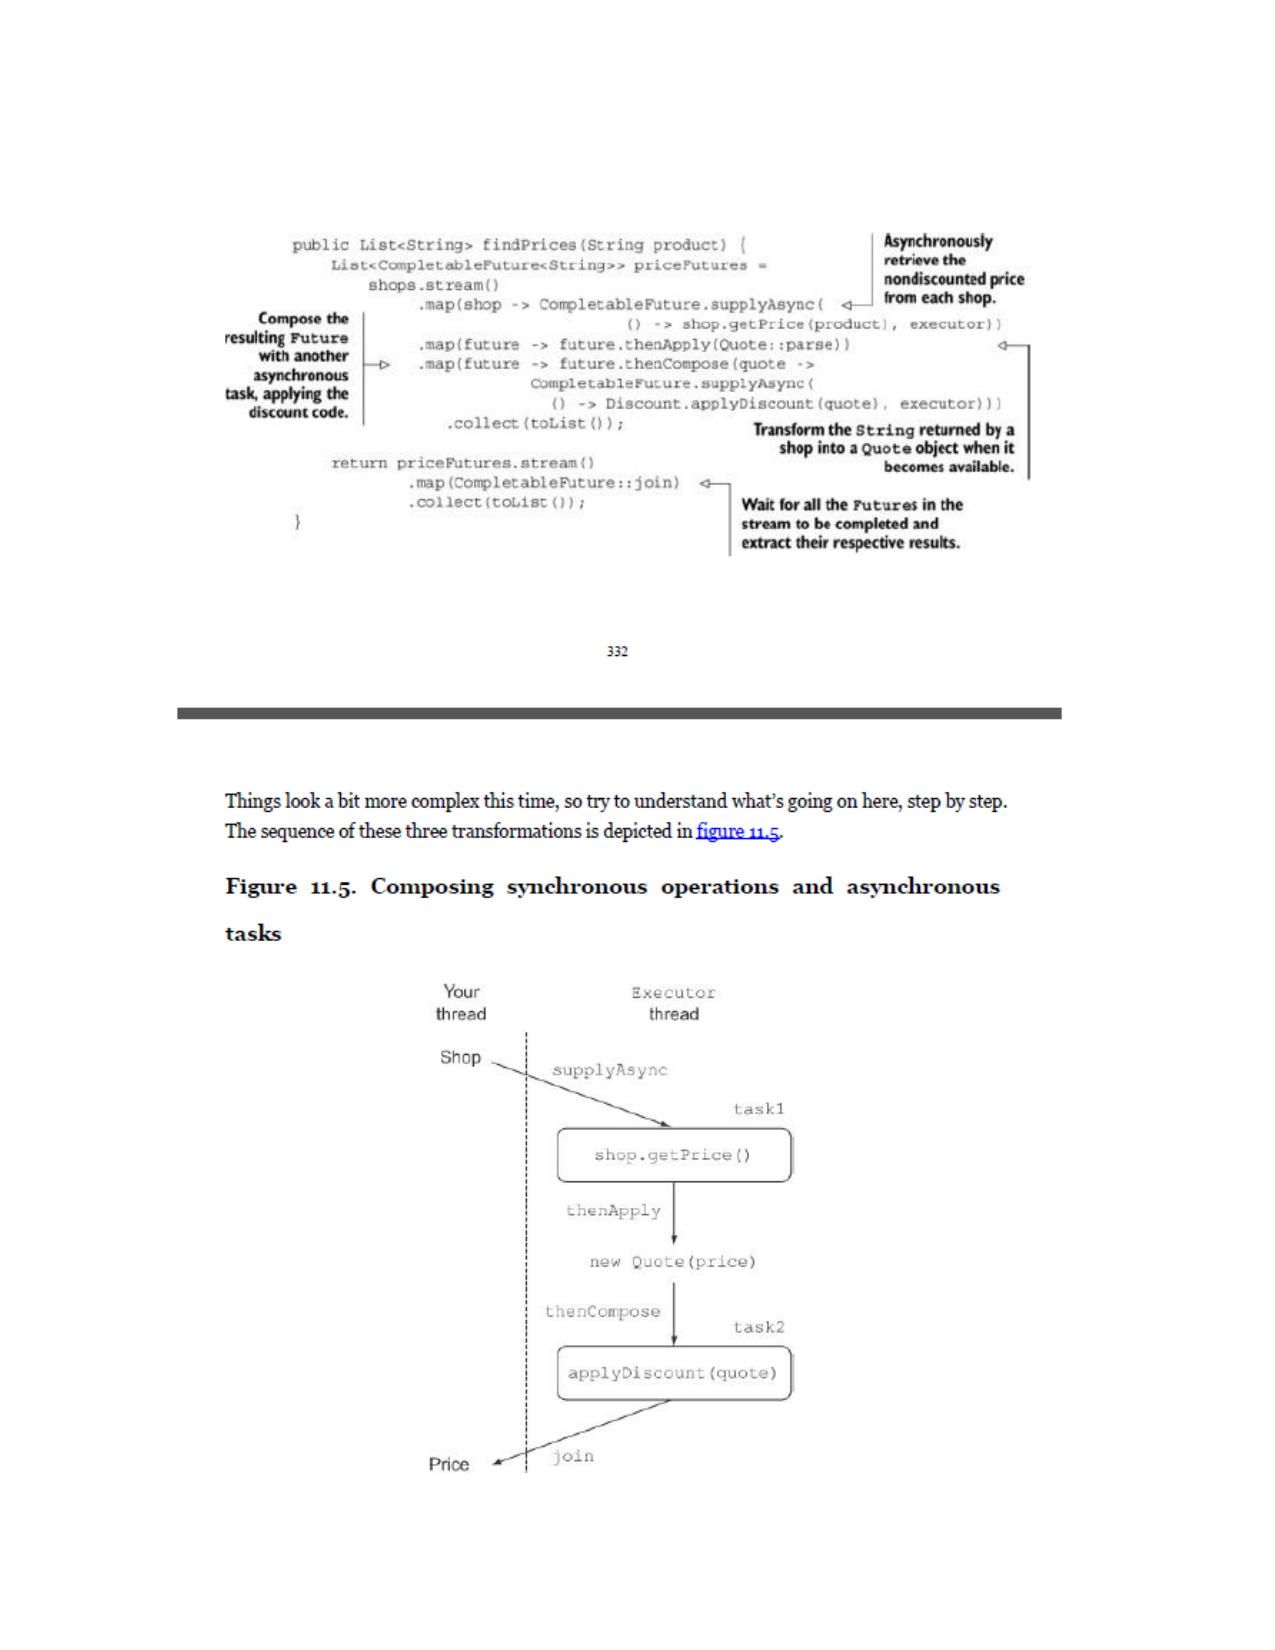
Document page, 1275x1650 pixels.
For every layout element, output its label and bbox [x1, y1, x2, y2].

picture [177, 206, 1062, 1473]
